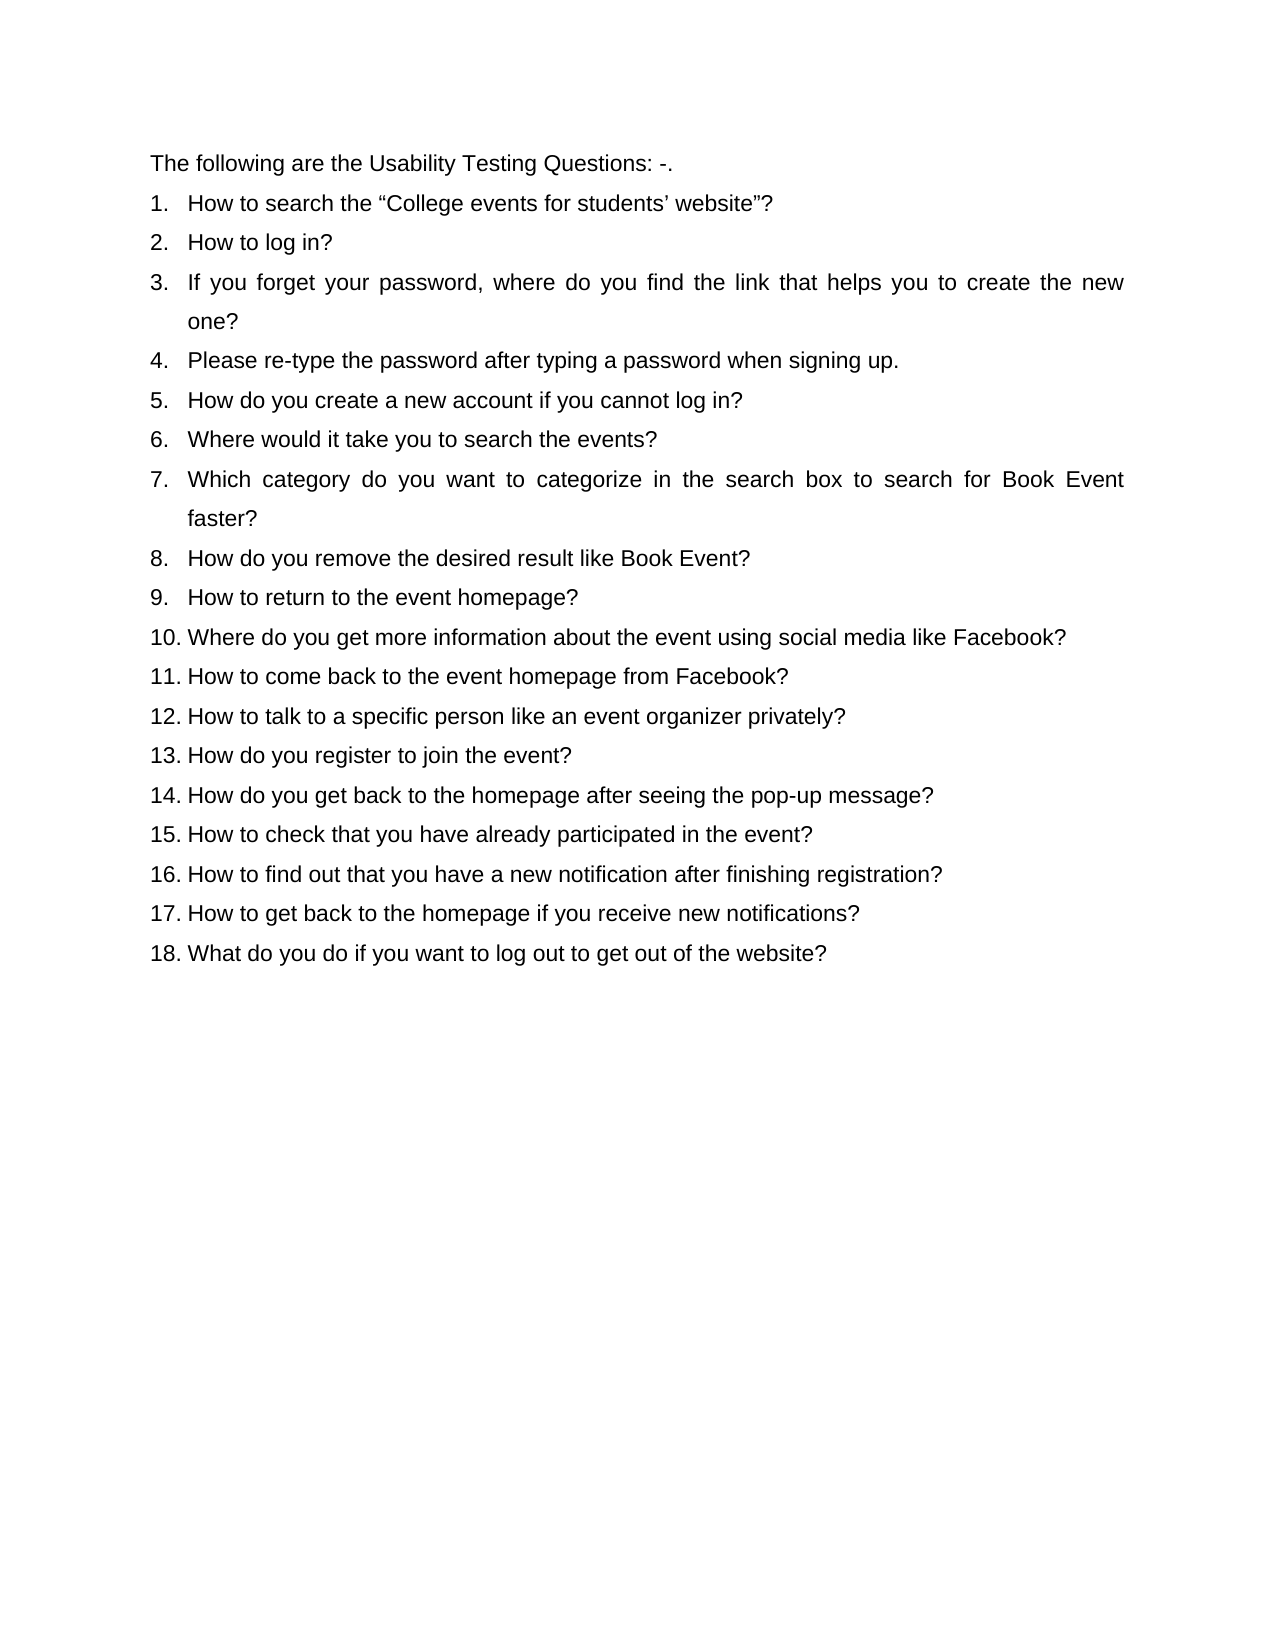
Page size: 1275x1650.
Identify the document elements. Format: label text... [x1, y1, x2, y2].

list How do you remove the desired result like Book Event? [150, 545, 1125, 571]
list How do you get back to the homepage after seeing the pop-up message? [150, 782, 1125, 808]
list How do you create a new account if you cannot log in? [150, 387, 1125, 413]
list Where would it take you to search the events? [150, 426, 1125, 453]
list How to talk to a specific person like an event organizer privately? [150, 703, 1125, 729]
list Which category do you want to categorize in the search box to search for Book Event faster? [150, 466, 1125, 532]
list Please re-type the password after typing a password when signing up. [150, 347, 1125, 374]
list How to search the “College events for students’ website”? [150, 189, 1125, 216]
list How to get back to the homepage if you receive new notifications? [150, 900, 1125, 926]
list What do you do if you want to log out to get out of the website? [150, 939, 1125, 966]
list How to come back to the event homepage from Facebook? [150, 663, 1125, 689]
list How do you register to join the event? [150, 742, 1125, 768]
list How to find out that you have a new notification after finishing registration? [150, 861, 1125, 887]
list How to log in? [150, 229, 1125, 255]
text The following are the Usability Testing Questions: -. [150, 150, 1125, 176]
list How to return to the event homepage? [150, 584, 1125, 611]
list If you forget your password, where do you find the link that helps you to create the new one? [150, 268, 1125, 334]
list Where do you get more information about the event using social media like Facebook? [150, 624, 1125, 650]
list How to check that you have already participated in the event? [150, 821, 1125, 847]
